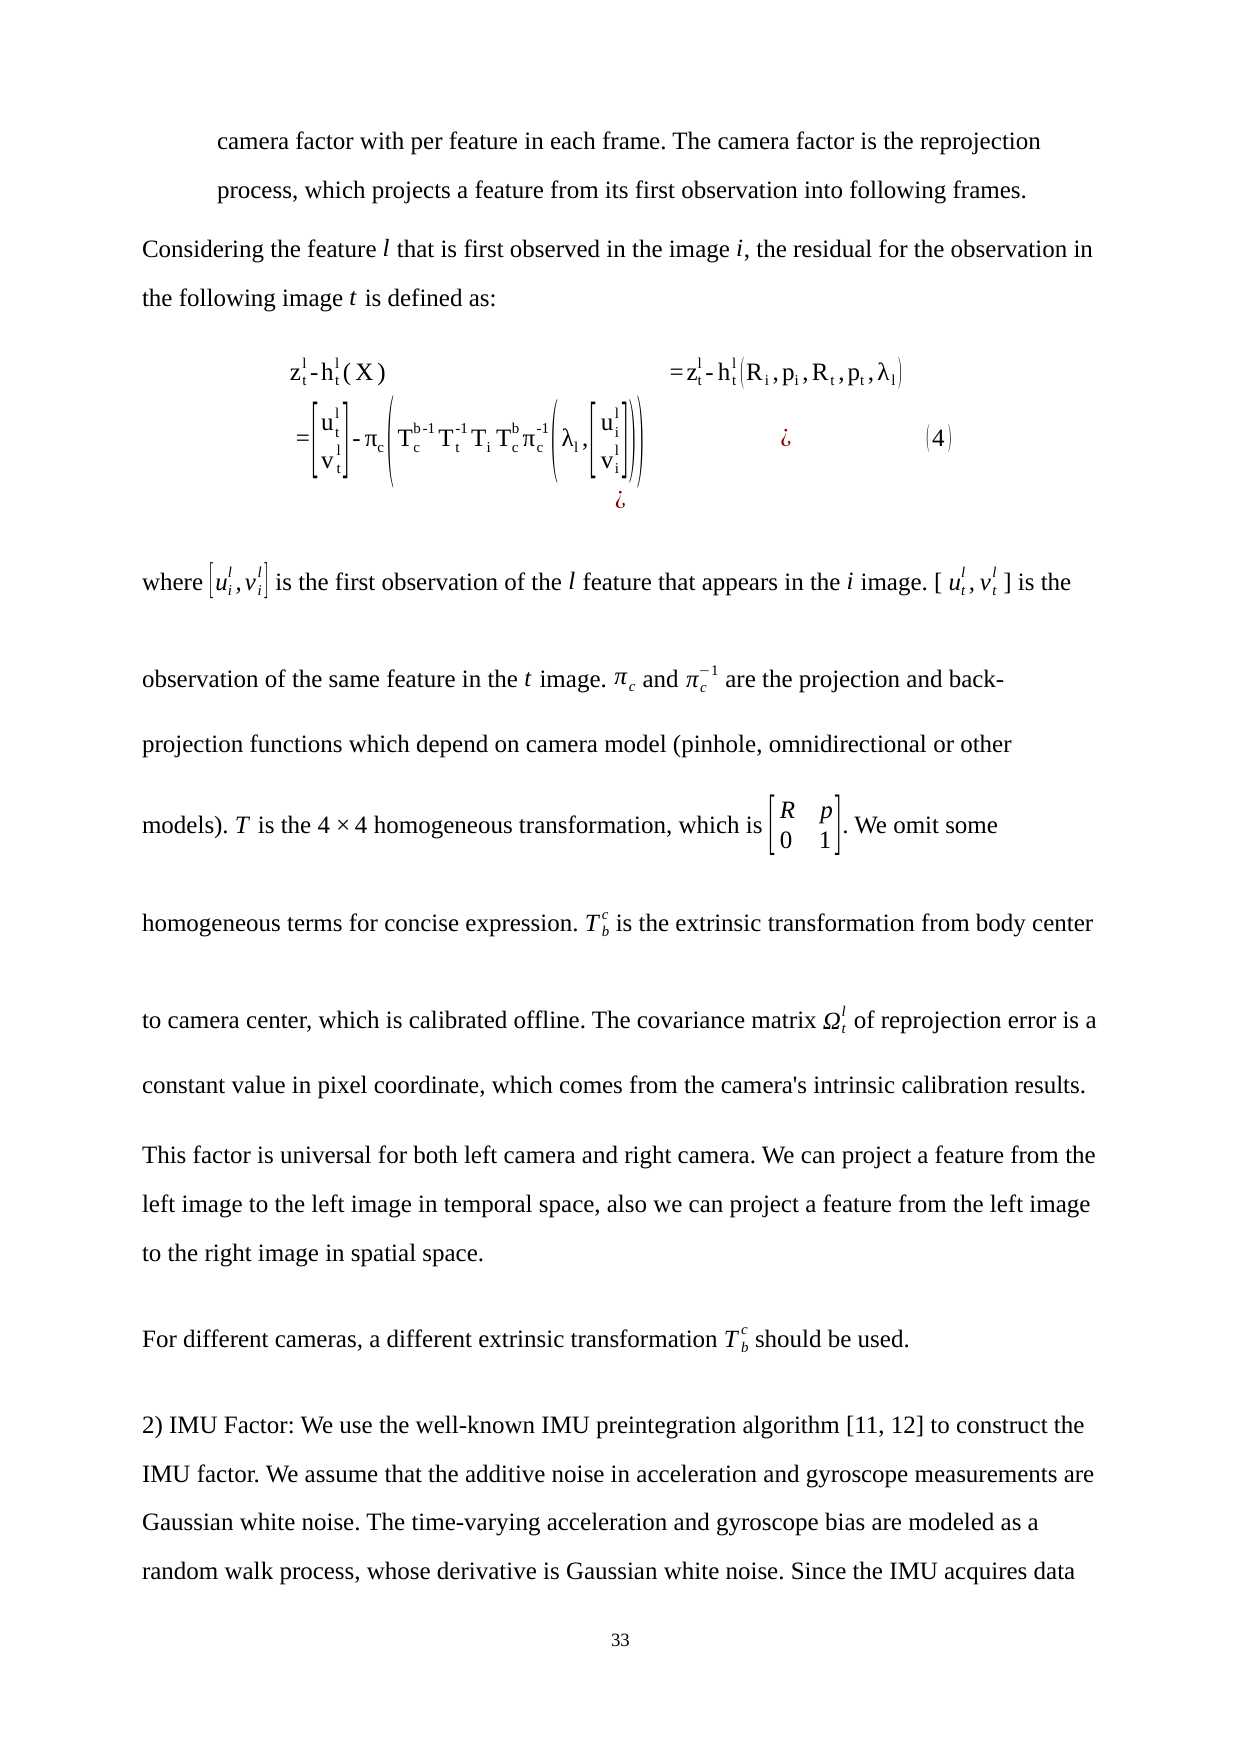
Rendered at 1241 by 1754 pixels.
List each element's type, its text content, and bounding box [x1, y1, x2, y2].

text where is the first observation of the feature that appears in the image. [ ] is the observation of the same feature in the image. and are the projection and back-projection functions which depend on camera model (pinhole, omnidirectional or other models). is the homogeneous transformation, which is . We omit some homogeneous terms for concise expression. is the extrinsic transformation from body center to camera center, which is calibrated offline. The covariance matrix of reprojection error is a constant value in pixel coordinate, which comes from the camera's intrinsic calibration results. [142, 549, 1098, 1101]
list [179, 124, 1098, 205]
text Considering the feature that is first observed in the image , the residual for the observation in the following image is defined as: [142, 232, 1098, 313]
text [142, 1408, 1098, 1587]
text This factor is universal for both left camera and right camera. We can project a feature from the left image to the left image in temporal space, also we can project a feature from the left image to the right image in spatial space. [142, 1138, 1098, 1268]
text For different cameras, a different extrinsic transformation should be used. [142, 1306, 1098, 1371]
